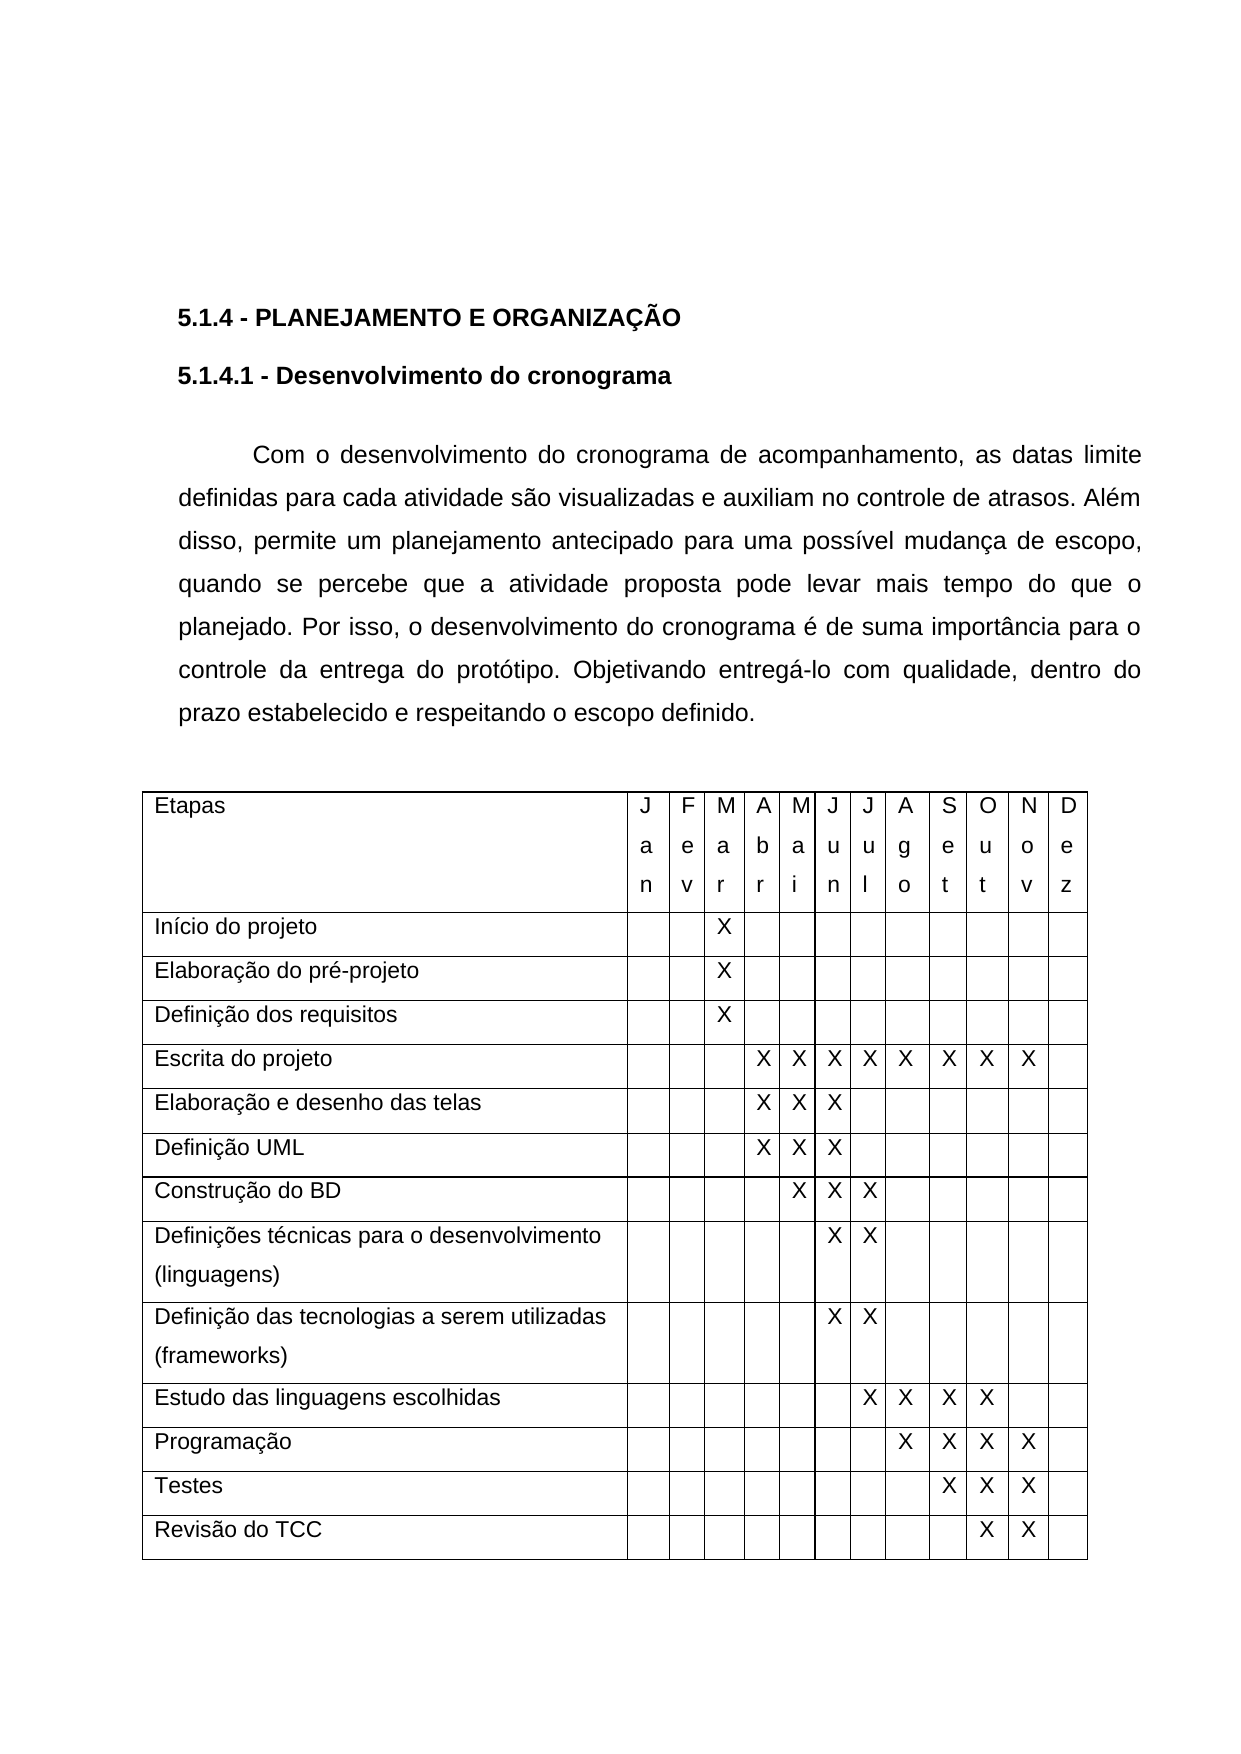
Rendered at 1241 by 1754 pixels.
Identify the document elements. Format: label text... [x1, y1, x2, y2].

table_cell X [886, 1384, 929, 1427]
table_cell [930, 1178, 966, 1221]
table_cell [930, 1222, 966, 1302]
table_header Mai [780, 793, 814, 912]
table_cell [886, 1178, 929, 1221]
table_cell Definições técnicas para o desenvolvimento (linguagens) [143, 1222, 627, 1302]
table_cell [967, 1222, 1008, 1302]
table_cell [705, 1089, 744, 1132]
table_cell [745, 1472, 779, 1515]
table_cell Início do projeto [143, 913, 627, 956]
table_cell [886, 1472, 929, 1515]
table_cell Elaboração do pré-projeto [143, 957, 627, 1000]
table_cell X [816, 1178, 850, 1221]
table_cell [816, 1384, 850, 1427]
table_cell X [851, 1222, 885, 1302]
table_cell [628, 1472, 669, 1515]
table_cell [1009, 1089, 1048, 1132]
table_cell X [967, 1472, 1008, 1515]
table_cell X [851, 1045, 885, 1088]
table_cell Revisão do TCC [143, 1516, 627, 1559]
table_cell [1049, 1134, 1087, 1176]
table_cell [886, 957, 929, 1000]
table_cell [1009, 1001, 1048, 1044]
table_cell [1049, 913, 1087, 956]
table_cell [967, 1134, 1008, 1176]
table_cell [780, 1384, 814, 1427]
table_cell X [745, 1089, 779, 1132]
table_cell [1049, 1384, 1087, 1427]
table_header Abr [745, 793, 779, 912]
table_cell X [851, 1178, 885, 1221]
table_cell Testes [143, 1472, 627, 1515]
table_cell [967, 913, 1008, 956]
table_cell [1049, 957, 1087, 1000]
table_cell [851, 1516, 885, 1559]
table_cell [930, 1089, 966, 1132]
table_cell [1009, 1134, 1048, 1176]
table_cell [628, 1428, 669, 1471]
table_cell [967, 1089, 1008, 1132]
table_cell [705, 1516, 744, 1559]
table_cell Elaboração e desenho das telas [143, 1089, 627, 1132]
table_cell [628, 1384, 669, 1427]
table_cell [886, 1089, 929, 1132]
table_cell [851, 1134, 885, 1176]
table_cell [628, 1303, 669, 1383]
table_cell X [705, 1001, 744, 1044]
table_cell [780, 1303, 814, 1383]
table_header Ago [886, 793, 929, 912]
table_cell [930, 1303, 966, 1383]
table_cell [816, 913, 850, 956]
table_cell X [967, 1045, 1008, 1088]
table_cell [780, 1516, 814, 1559]
table_cell X [930, 1472, 966, 1515]
table_cell [628, 1045, 669, 1088]
table_cell [1049, 1178, 1087, 1221]
table_cell X [780, 1178, 814, 1221]
table_cell [816, 1516, 850, 1559]
table_cell [670, 957, 704, 1000]
table_cell [670, 1384, 704, 1427]
table_cell [670, 1178, 704, 1221]
table_header Mar [705, 793, 744, 912]
table_cell X [851, 1303, 885, 1383]
table_header Fev [670, 793, 704, 912]
table_cell [930, 1516, 966, 1559]
table_cell [705, 1428, 744, 1471]
table_cell [745, 913, 779, 956]
table_cell [851, 1472, 885, 1515]
table_cell [851, 913, 885, 956]
table_cell [670, 1472, 704, 1515]
table_cell [886, 1134, 929, 1176]
table_header Set [930, 793, 966, 912]
table_cell X [780, 1045, 814, 1088]
table_cell [1049, 1001, 1087, 1044]
table_cell X [930, 1045, 966, 1088]
table_cell [670, 1303, 704, 1383]
table_cell Estudo das linguagens escolhidas [143, 1384, 627, 1427]
table_cell [780, 1222, 814, 1302]
table_cell [780, 1001, 814, 1044]
table_cell X [930, 1428, 966, 1471]
table_cell X [1009, 1428, 1048, 1471]
table_cell X [780, 1089, 814, 1132]
table_cell [930, 913, 966, 956]
table_cell [670, 1516, 704, 1559]
table_cell Escrita do projeto [143, 1045, 627, 1088]
table_cell X [886, 1045, 929, 1088]
table_cell [670, 1222, 704, 1302]
table_cell [1009, 1303, 1048, 1383]
table_cell [816, 957, 850, 1000]
table_cell [628, 1222, 669, 1302]
table_cell Programação [143, 1428, 627, 1471]
table_cell Construção do BD [143, 1178, 627, 1221]
table_cell [1009, 913, 1048, 956]
table_cell [705, 1222, 744, 1302]
table_cell [1049, 1428, 1087, 1471]
table_cell X [967, 1516, 1008, 1559]
table_cell [967, 1001, 1008, 1044]
table_cell [628, 913, 669, 956]
table_cell X [780, 1134, 814, 1176]
table_cell [745, 1303, 779, 1383]
table_cell X [705, 913, 744, 956]
table_cell Definição UML [143, 1134, 627, 1176]
table_cell [705, 1472, 744, 1515]
table_cell [705, 1134, 744, 1176]
table_cell [705, 1178, 744, 1221]
table_cell X [851, 1384, 885, 1427]
table_cell [1049, 1222, 1087, 1302]
table_cell [816, 1472, 850, 1515]
table_cell [886, 1516, 929, 1559]
table_cell [1009, 1178, 1048, 1221]
table_cell X [816, 1134, 850, 1176]
table_cell [930, 1001, 966, 1044]
table_header Jul [851, 793, 885, 912]
table_cell [628, 957, 669, 1000]
table_cell X [705, 957, 744, 1000]
table_cell [930, 957, 966, 1000]
table_cell [886, 1303, 929, 1383]
table_cell X [1009, 1472, 1048, 1515]
table_cell [670, 1045, 704, 1088]
table_cell X [816, 1303, 850, 1383]
table_cell [1049, 1516, 1087, 1559]
table_cell [745, 957, 779, 1000]
subtitle 5.1.4 - PLANEJAMENTO E ORGANIZAÇÃO [177, 303, 1122, 332]
table_cell [670, 1134, 704, 1176]
table_cell X [816, 1045, 850, 1088]
table_cell [1049, 1089, 1087, 1132]
text Com o desenvolvimento do cronograma de acompanhamento, as datas limite definidas para cada atividade são visualizadas e auxiliam no controle de atrasos. Além disso, permite um planejamento antecipado para uma possível mudança de escopo, quando se percebe que a atividade proposta pode levar mais tempo do que o planejado. Por isso, o desenvolvimento do cronograma é de suma importância para o controle da entrega do protótipo. Objetivando entregá-lo com qualidade, dentro do prazo estabelecido e respeitando o escopo definido. [178, 439, 1143, 727]
table_cell [628, 1516, 669, 1559]
table_cell [1009, 957, 1048, 1000]
table_cell [745, 1001, 779, 1044]
subtitle 5.1.4.1 - Desenvolvimento do cronograma [177, 361, 1122, 389]
table_cell [705, 1045, 744, 1088]
table_cell [670, 1001, 704, 1044]
table_cell X [816, 1089, 850, 1132]
table_cell [628, 1134, 669, 1176]
table_cell [967, 957, 1008, 1000]
table_cell [745, 1222, 779, 1302]
table_cell X [967, 1384, 1008, 1427]
table_cell [780, 913, 814, 956]
table_cell [628, 1089, 669, 1132]
table_cell [851, 1001, 885, 1044]
table_cell X [1009, 1045, 1048, 1088]
table_cell [851, 1428, 885, 1471]
table_header Jan [628, 793, 669, 912]
table_cell [628, 1001, 669, 1044]
table_cell [705, 1303, 744, 1383]
table_cell X [1009, 1516, 1048, 1559]
table_cell X [886, 1428, 929, 1471]
table_cell [886, 1222, 929, 1302]
table_header Ou t [967, 793, 1008, 912]
table_cell Definição dos requisitos [143, 1001, 627, 1044]
table_cell [745, 1516, 779, 1559]
table_cell [1049, 1045, 1087, 1088]
table_cell X [745, 1134, 779, 1176]
table_cell X [745, 1045, 779, 1088]
table_header Etapas [143, 793, 627, 912]
table_cell [1049, 1303, 1087, 1383]
table_cell [780, 1428, 814, 1471]
table_header Dez [1049, 793, 1087, 912]
table_cell [745, 1178, 779, 1221]
table_cell [930, 1134, 966, 1176]
table_cell [1049, 1472, 1087, 1515]
table_cell [851, 957, 885, 1000]
table_cell [816, 1001, 850, 1044]
table_cell [886, 1001, 929, 1044]
table_cell [851, 1089, 885, 1132]
table_cell [670, 913, 704, 956]
table_cell [816, 1428, 850, 1471]
table_cell X [930, 1384, 966, 1427]
table_cell [967, 1303, 1008, 1383]
table_cell [886, 913, 929, 956]
table_cell [1009, 1384, 1048, 1427]
table_cell [705, 1384, 744, 1427]
table_cell [745, 1428, 779, 1471]
table_header Jun [816, 793, 850, 912]
table_cell X [816, 1222, 850, 1302]
table_cell [628, 1178, 669, 1221]
table_cell [745, 1384, 779, 1427]
table_cell [670, 1089, 704, 1132]
table_cell [780, 957, 814, 1000]
table_cell [670, 1428, 704, 1471]
table_cell X [967, 1428, 1008, 1471]
table_cell [780, 1472, 814, 1515]
table_cell Definição das tecnologias a serem utilizadas (frameworks) [143, 1303, 627, 1383]
table_cell [967, 1178, 1008, 1221]
table_cell [1009, 1222, 1048, 1302]
table_header Nov [1009, 793, 1048, 912]
